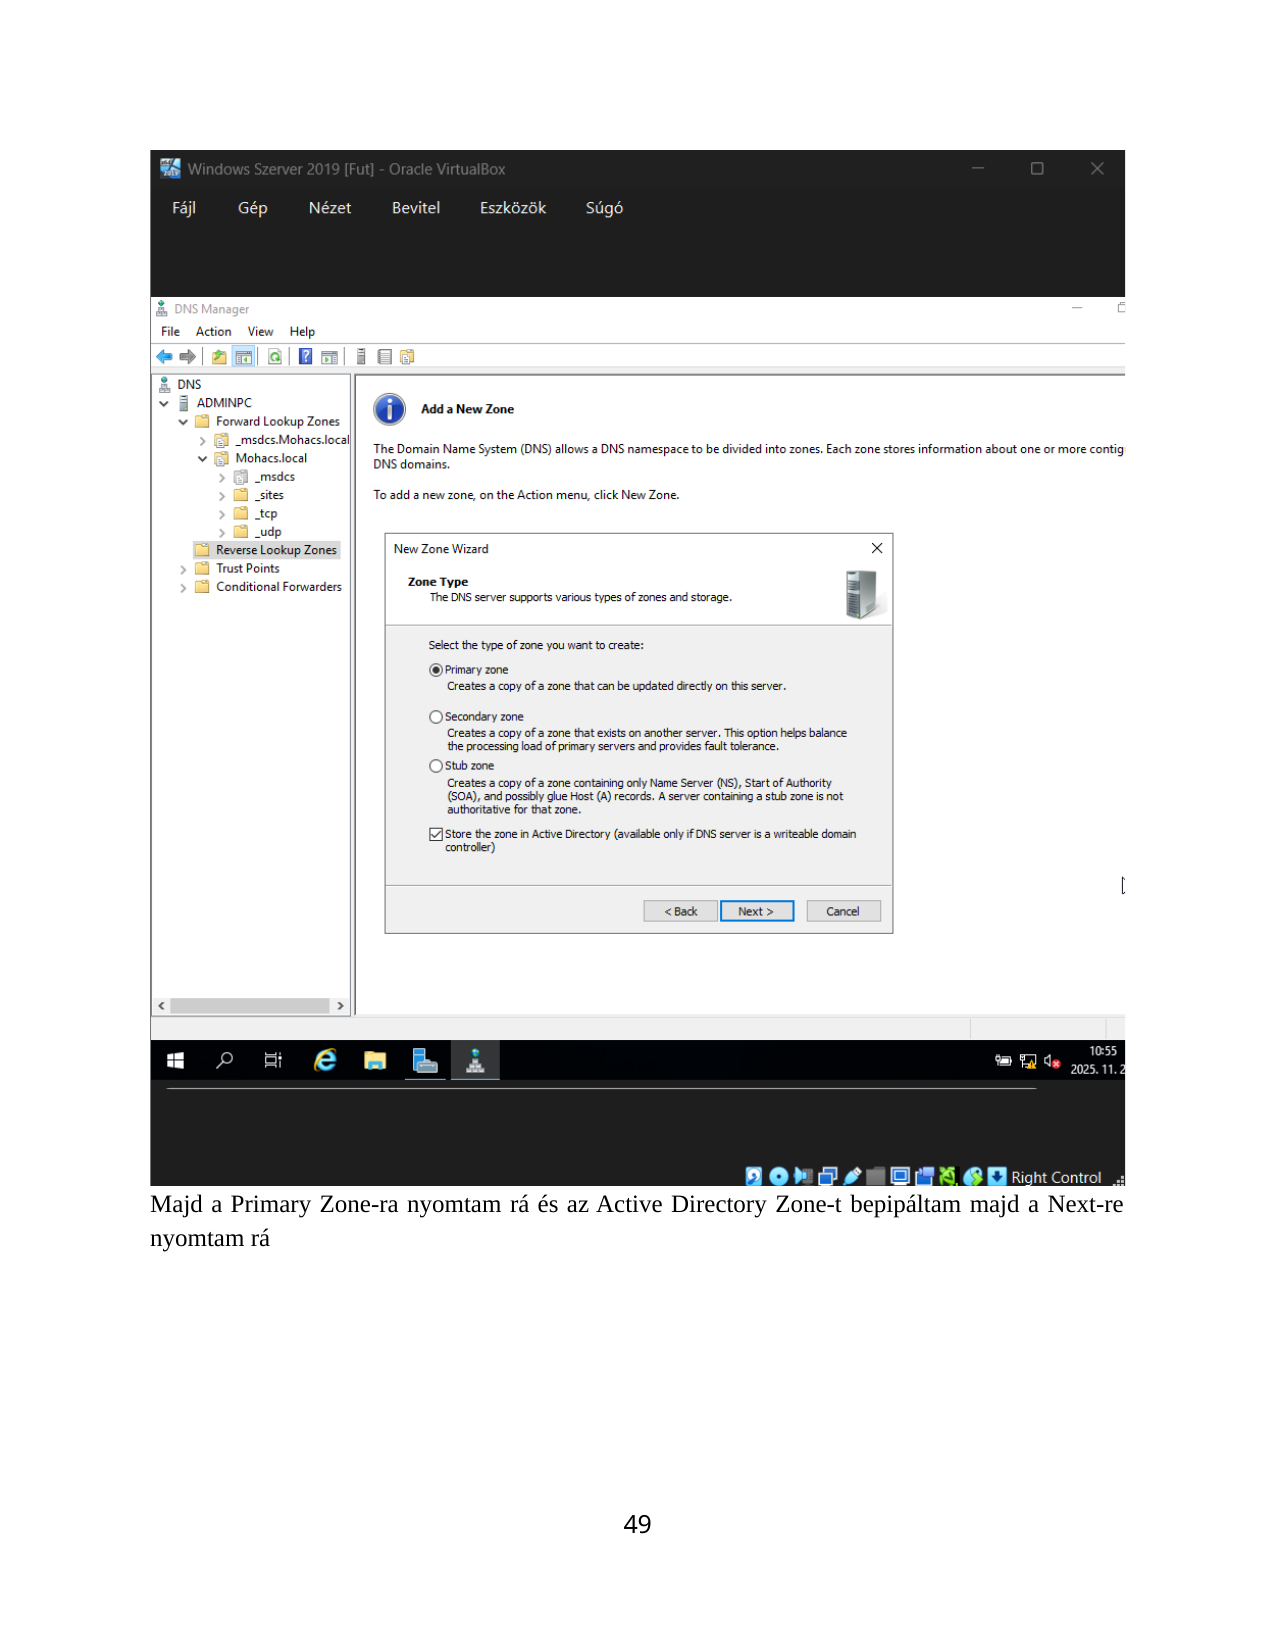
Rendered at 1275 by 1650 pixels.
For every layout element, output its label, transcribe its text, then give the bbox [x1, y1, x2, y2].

text Majd a Primary Zone-ra nyomtam rá és az Active Directory Zone-t bepipáltam majd a Next-re nyomtam rá [150, 1186, 1125, 1251]
picture [150, 150, 1125, 1186]
